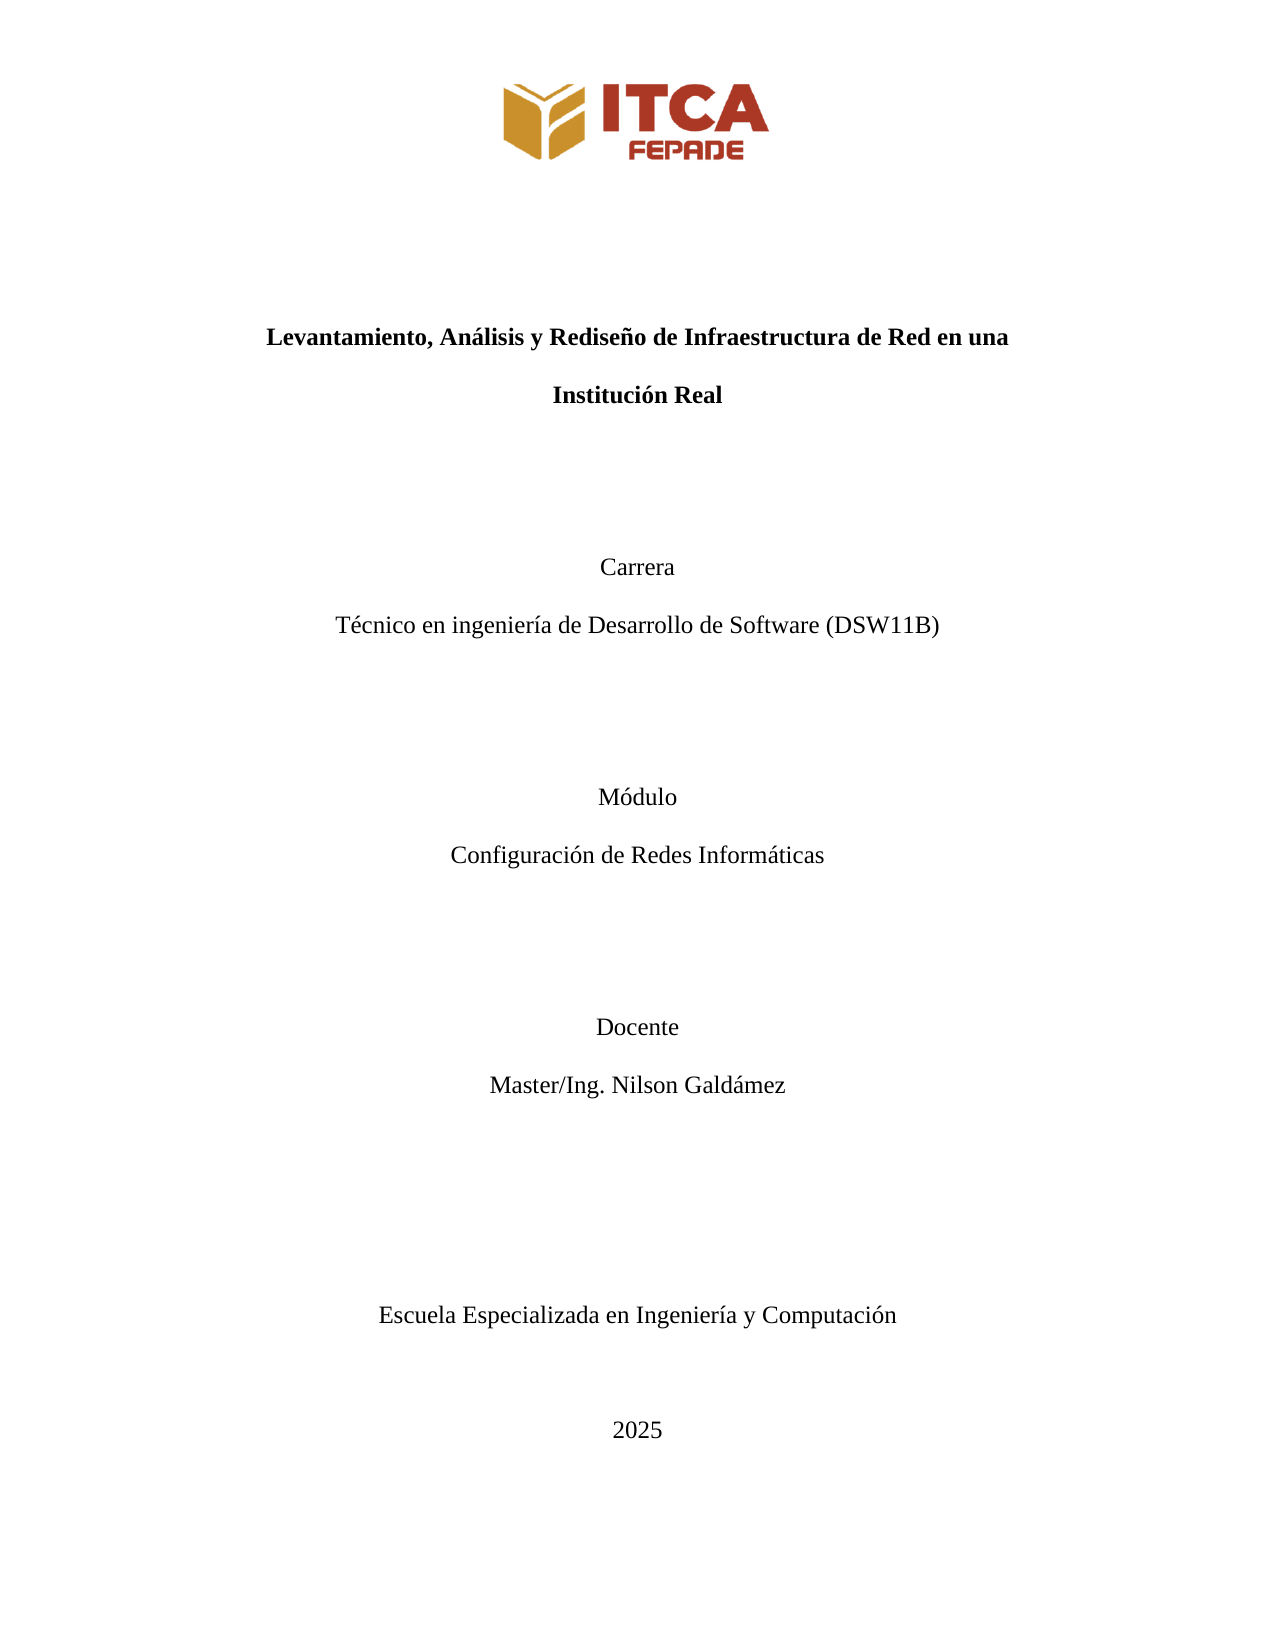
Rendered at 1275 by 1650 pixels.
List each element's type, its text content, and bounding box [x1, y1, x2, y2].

text Técnico en ingeniería de Desarrollo de Software (DSW11B) [150, 610, 1125, 639]
text Configuración de Redes Informáticas [150, 840, 1125, 869]
text Institución Real [150, 380, 1125, 409]
text Master/Ing. Nilson Galdámez [150, 1070, 1125, 1099]
text Docente [150, 1012, 1125, 1041]
picture [491, 78, 783, 165]
text Módulo [150, 782, 1125, 811]
text Escuela Especializada en Ingeniería y Computación [150, 1300, 1125, 1329]
text Levantamiento, Análisis y Rediseño de Infraestructura de Red en una [150, 322, 1125, 351]
text 2025 [150, 1415, 1125, 1444]
text Carrera [150, 552, 1125, 581]
